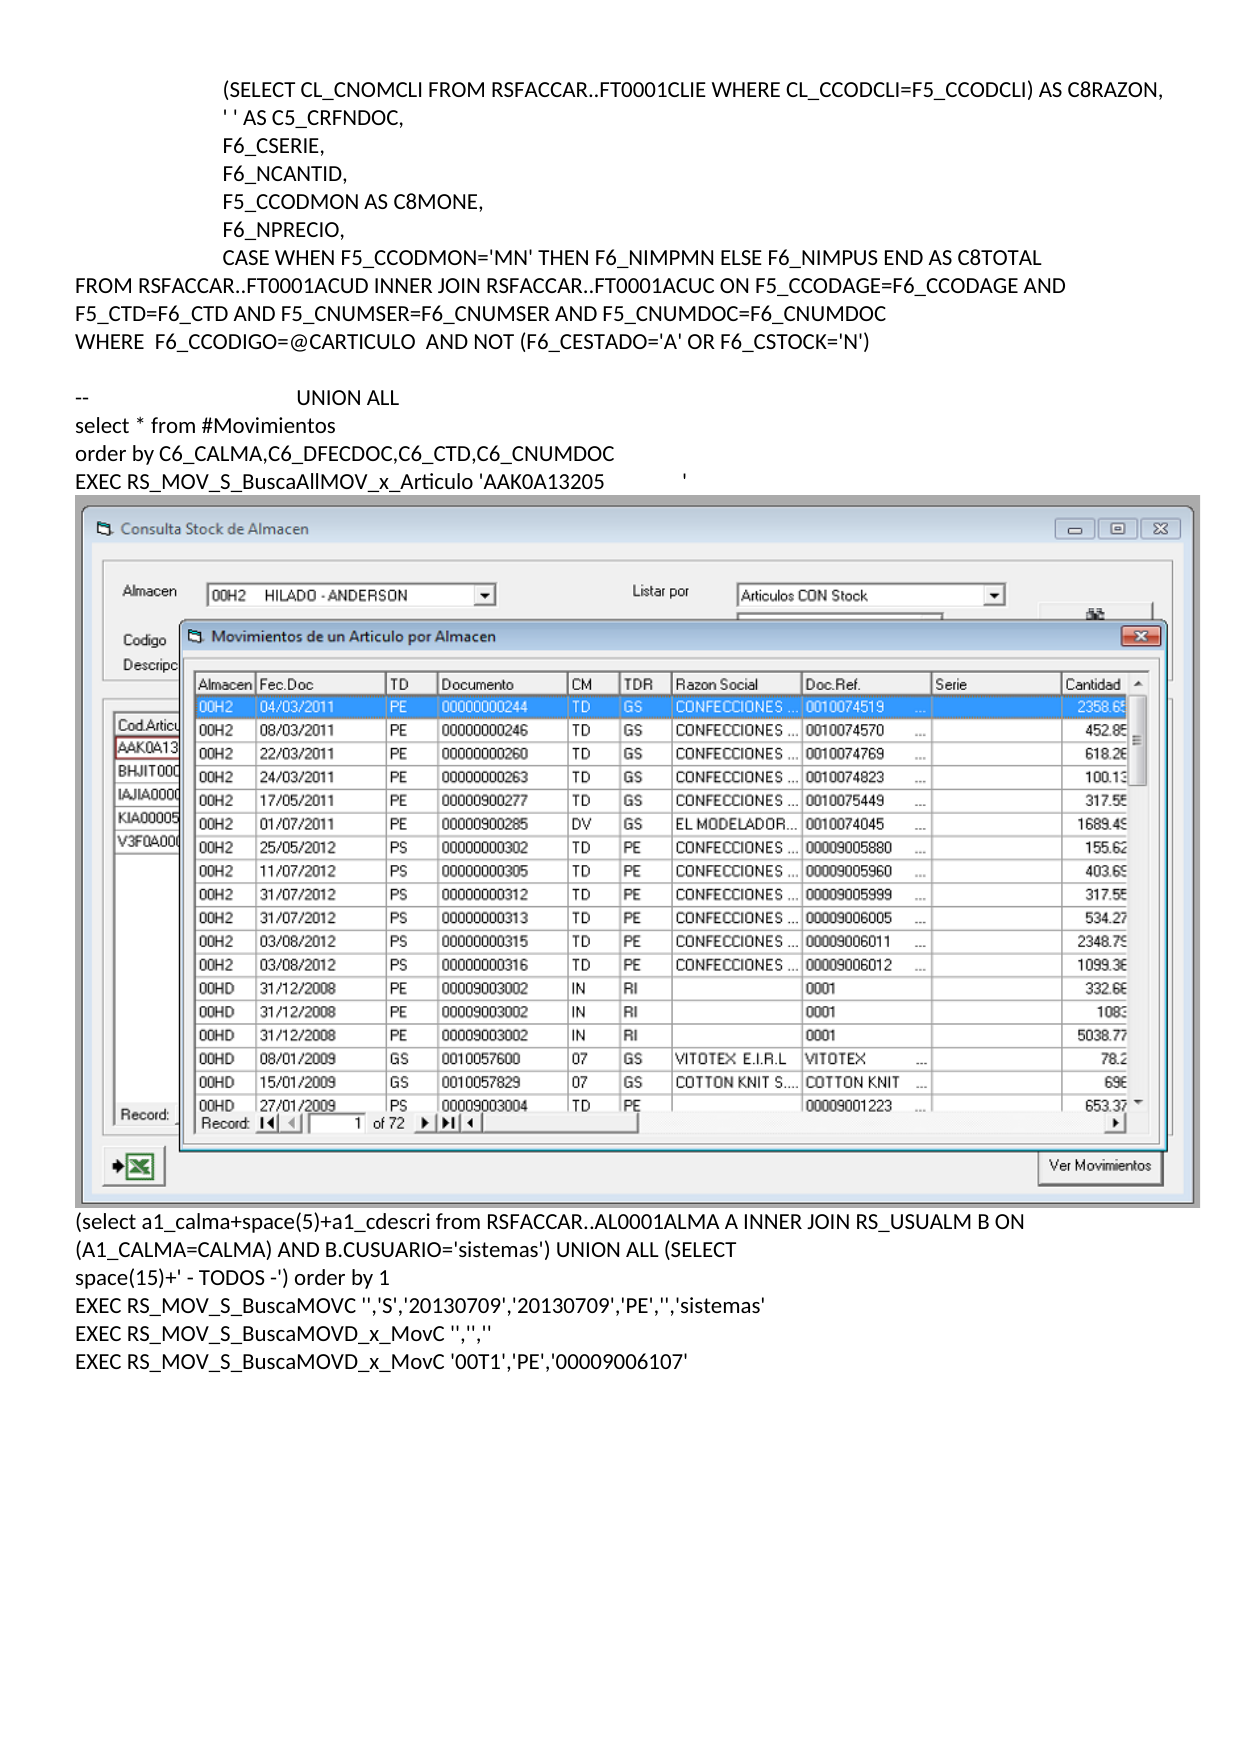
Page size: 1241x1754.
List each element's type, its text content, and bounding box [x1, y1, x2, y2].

text space(15)+' - TODOS -') order by 1 [75, 1263, 1165, 1291]
text F6_CSERIE, [75, 131, 1165, 159]
text EXEC RS_MOV_S_BuscaMOVD_x_MovC '00T1','PE','00009006107' [75, 1347, 1165, 1375]
text order by C6_CALMA,C6_DFECDOC,C6_CTD,C6_CNUMDOC [75, 439, 1165, 467]
text (SELECT CL_CNOMCLI FROM RSFACCAR..FT0001CLIE WHERE CL_CCODCLI=F5_CCODCLI) AS C8RAZON, [75, 75, 1165, 103]
text FROM RSFACCAR..FT0001ACUD INNER JOIN RSFACCAR..FT0001ACUC ON F5_CCODAGE=F6_CCODAGE AND F5_CTD=F6_CTD AND F5_CNUMSER=F6_CNUMSER AND F5_CNUMDOC=F6_CNUMDOC [75, 271, 1165, 327]
text EXEC RS_MOV_S_BuscaAllMOV_x_Articulo 'AAK0A13205 ' [75, 467, 1165, 495]
text EXEC RS_MOV_S_BuscaMOVC '','S','20130709','20130709','PE','','sistemas' [75, 1291, 1165, 1319]
text F6_NPRECIO, [75, 215, 1165, 243]
text select * from #Movimientos [75, 411, 1165, 439]
text -- UNION ALL [75, 383, 1165, 411]
picture [75, 495, 1200, 1208]
text WHERE F6_CCODIGO=@CARTICULO AND NOT (F6_CESTADO='A' OR F6_CSTOCK='N') [75, 327, 1165, 355]
text F6_NCANTID, [75, 159, 1165, 187]
text CASE WHEN F5_CCODMON='MN' THEN F6_NIMPMN ELSE F6_NIMPUS END AS C8TOTAL [75, 243, 1165, 271]
text (select a1_calma+space(5)+a1_cdescri from RSFACCAR..AL0001ALMA A INNER JOIN RS_USUALM B ON (A1_CALMA=CALMA) AND B.CUSUARIO='sistemas') UNION ALL (SELECT [75, 1208, 1165, 1263]
text ' ' AS C5_CRFNDOC, [75, 103, 1165, 131]
text F5_CCODMON AS C8MONE, [75, 187, 1165, 215]
text EXEC RS_MOV_S_BuscaMOVD_x_MovC '','','' [75, 1319, 1165, 1347]
